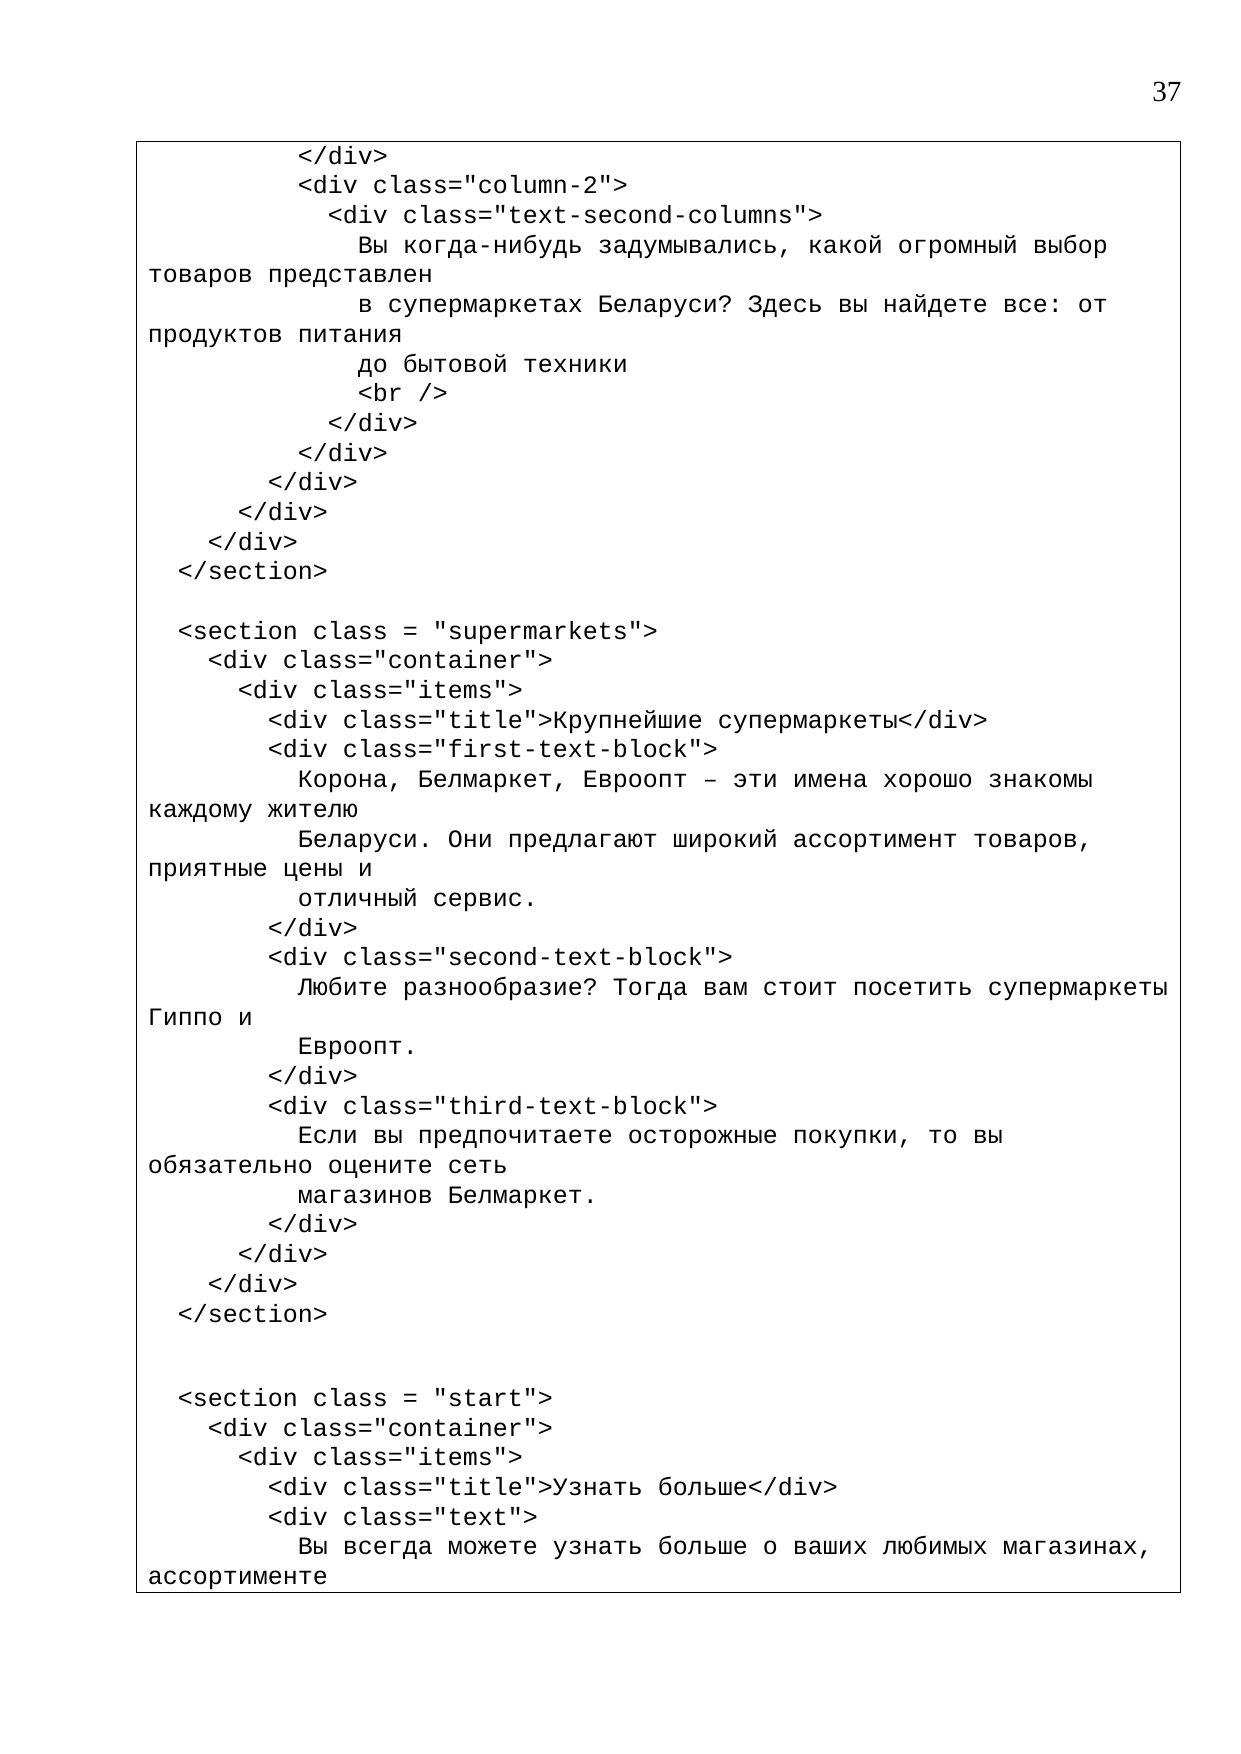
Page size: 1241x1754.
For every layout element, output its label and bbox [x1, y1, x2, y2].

table_header [137, 142, 1180, 1592]
